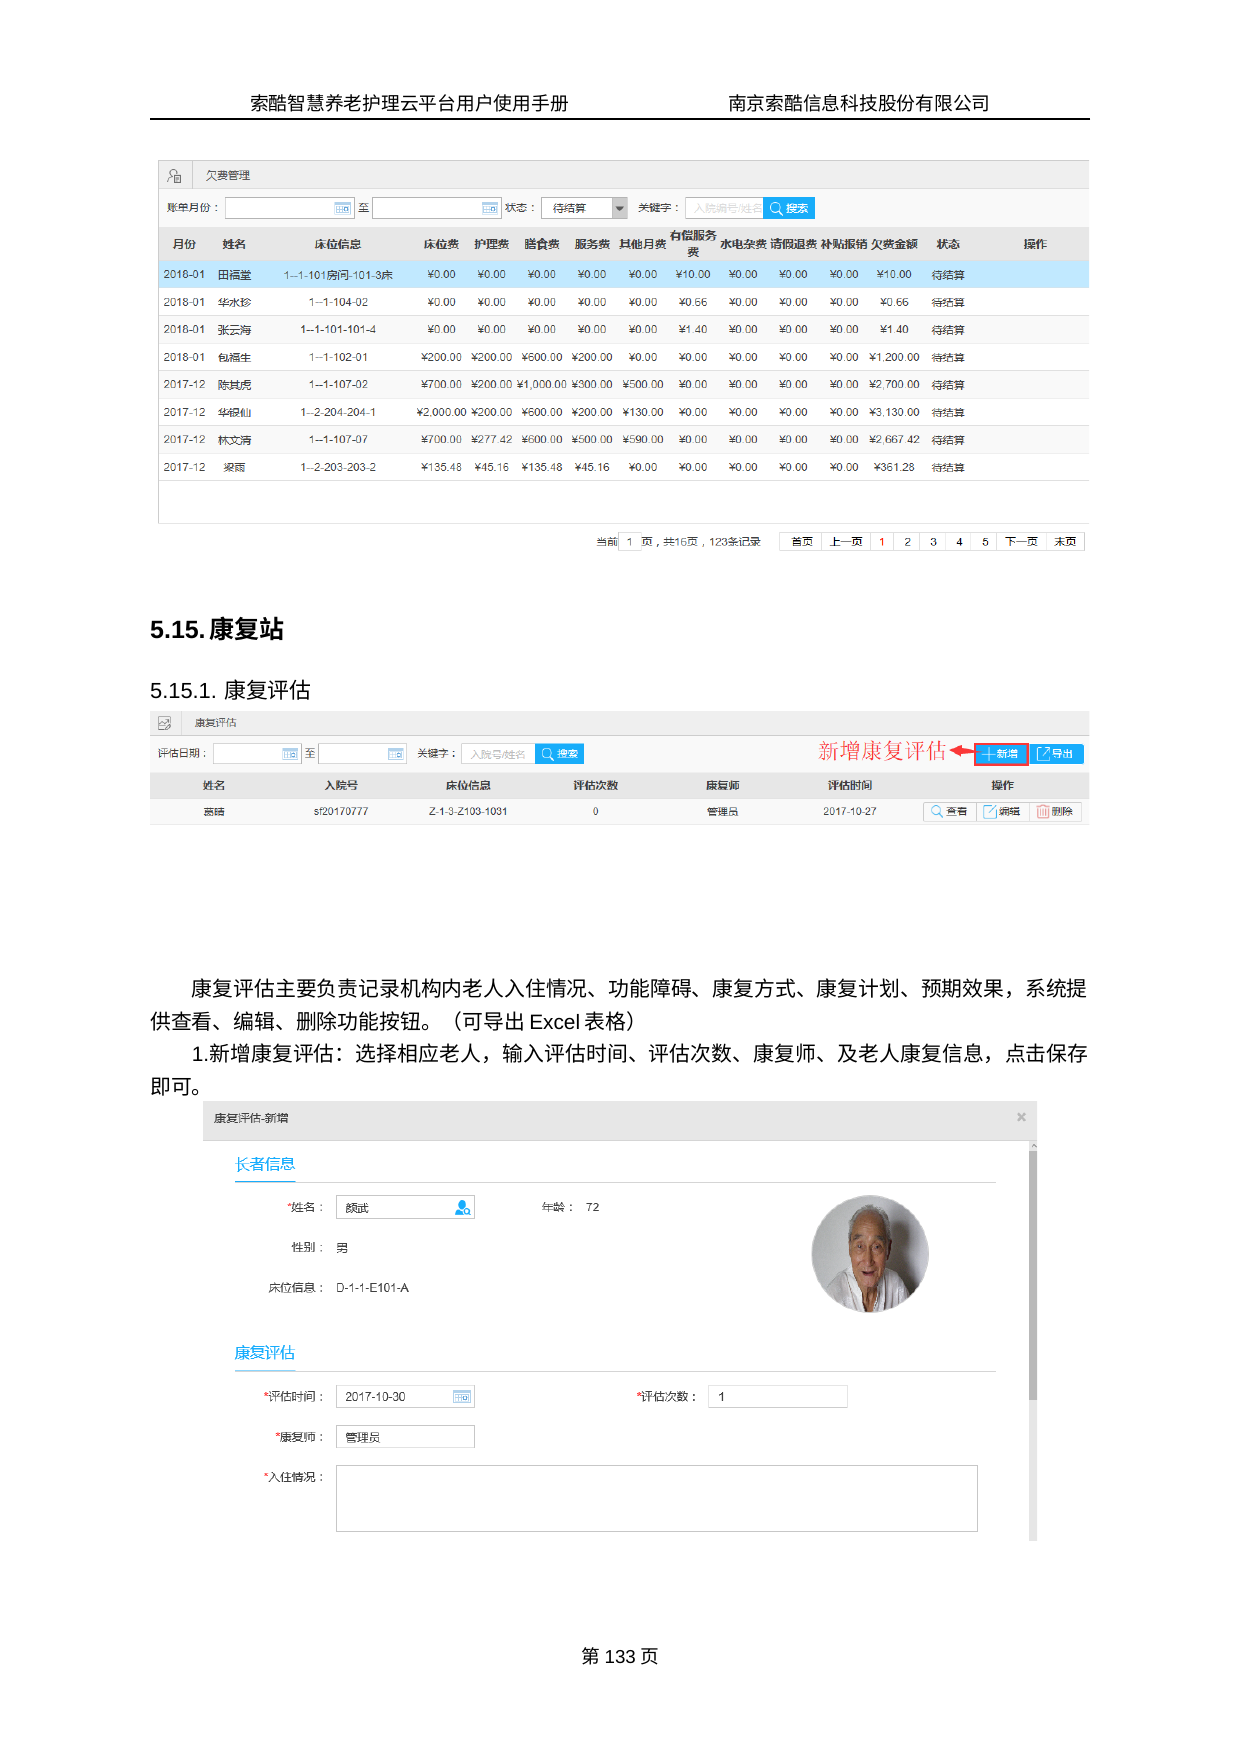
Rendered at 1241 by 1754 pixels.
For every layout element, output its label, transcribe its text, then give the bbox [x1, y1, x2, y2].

subtitle 康复评估 [150, 672, 1090, 705]
subtitle 康复站 [150, 595, 1090, 660]
text 康复评估主要负责记录机构内老人入住情况、功能障碍、康复方式、康复计划、预期效果，系统提供查看、编辑、删除功能按钮。（可导出Excel表格） [150, 971, 1090, 1036]
picture [203, 1101, 1038, 1541]
text 1.新增康复评估：选择相应老人，输入评估时间、评估次数、康复师、及老人康复信息，点击保存即可。 [150, 1036, 1090, 1101]
picture [150, 160, 1090, 553]
picture [150, 711, 1090, 944]
